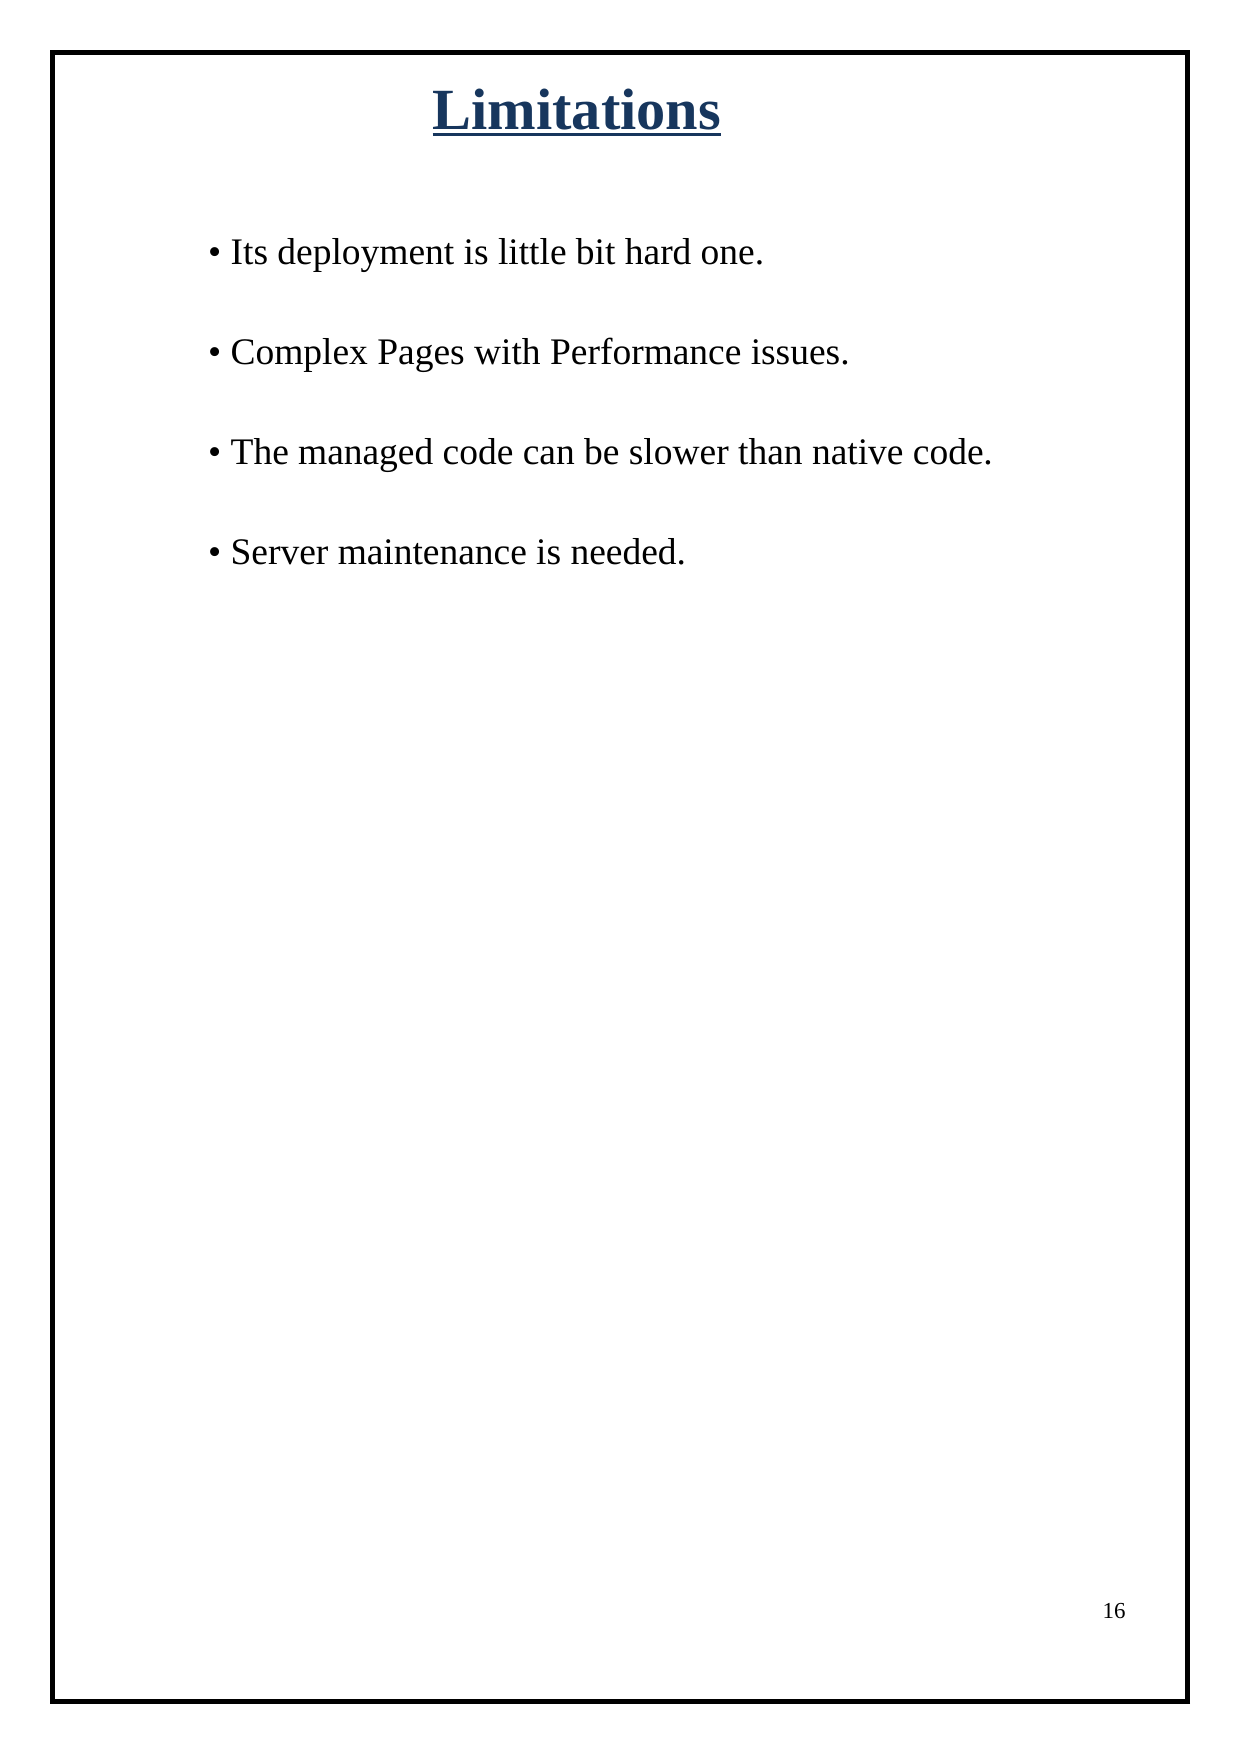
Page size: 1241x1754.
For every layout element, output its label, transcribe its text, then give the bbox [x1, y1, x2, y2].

text Limitations [75, 75, 1078, 142]
text • Its deployment is little bit hard one. [208, 230, 1078, 273]
text • Server maintenance is needed. [208, 529, 1078, 572]
text • The managed code can be slower than native code. [208, 429, 1078, 472]
text • Complex Pages with Performance issues. [208, 329, 1078, 373]
